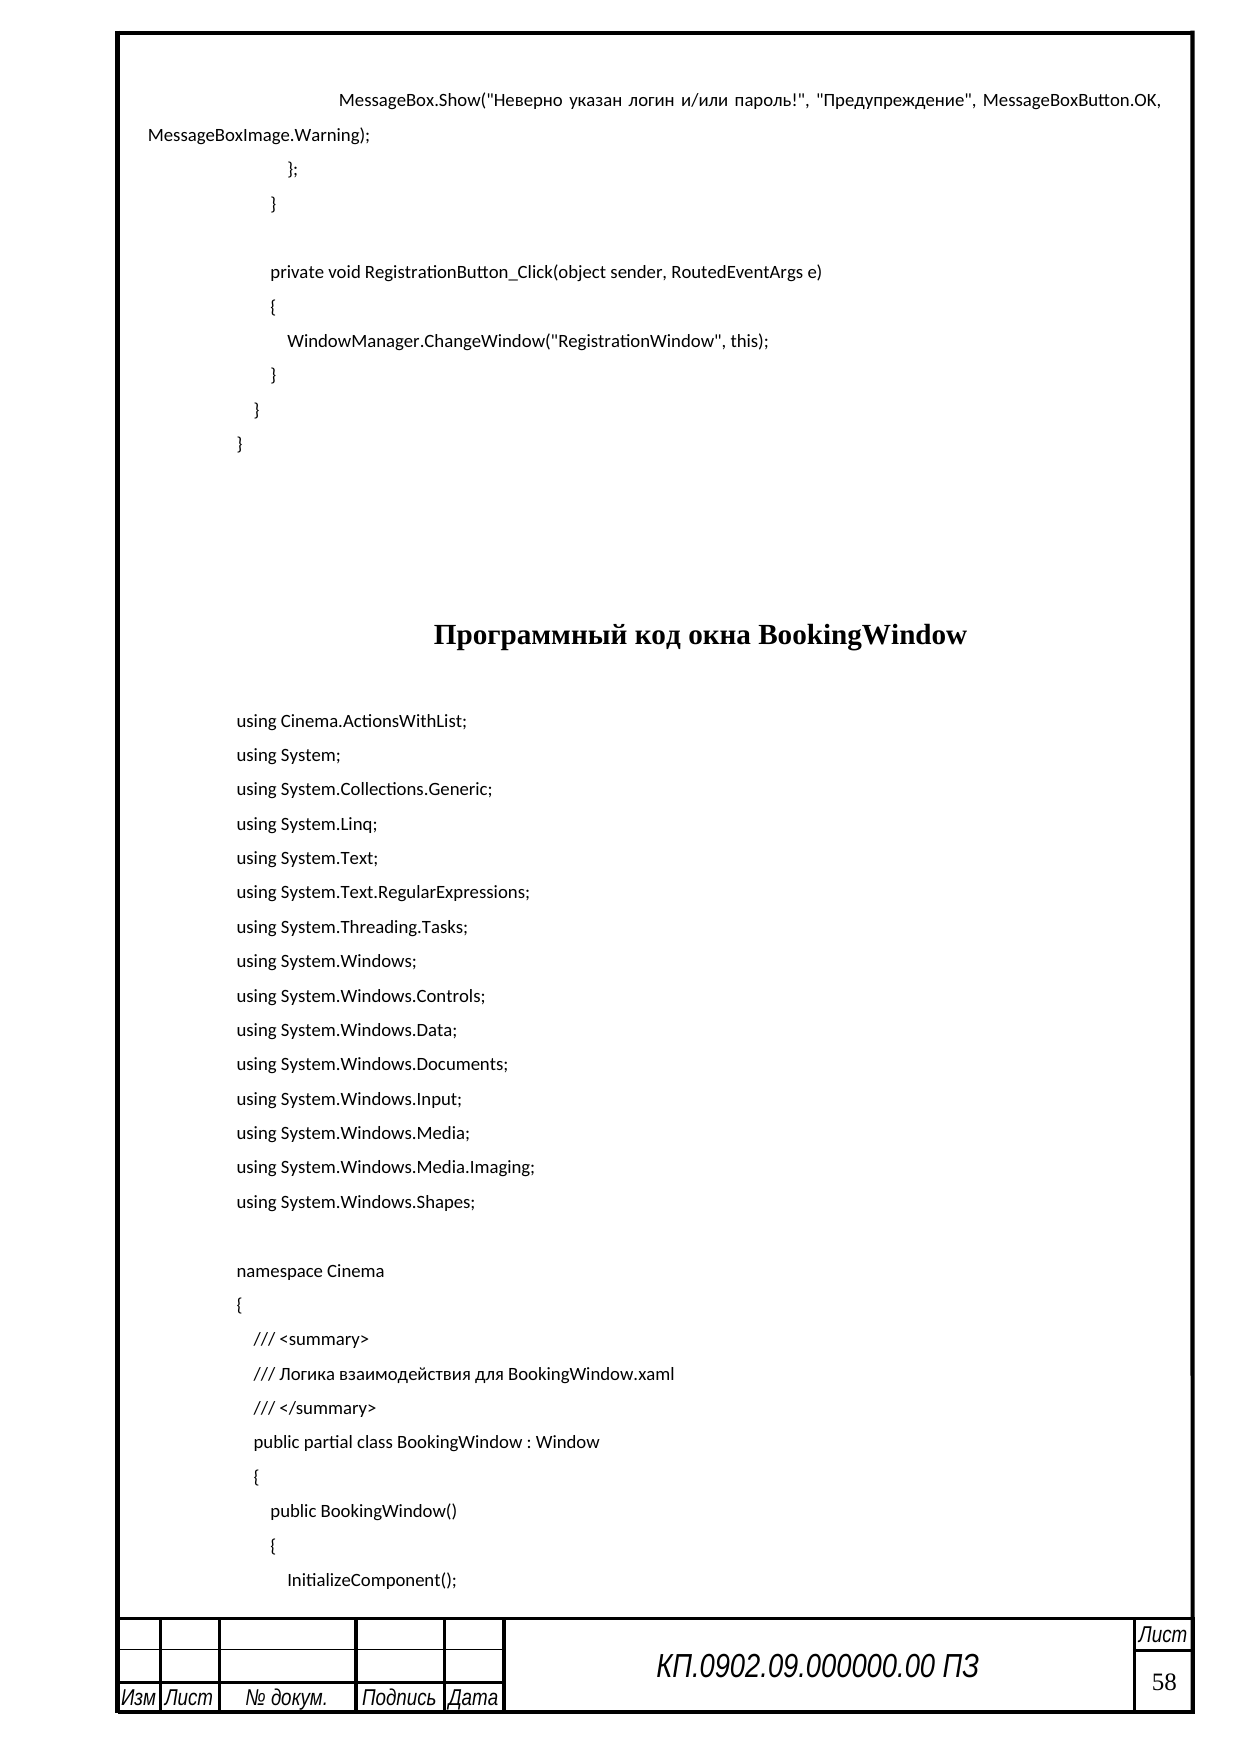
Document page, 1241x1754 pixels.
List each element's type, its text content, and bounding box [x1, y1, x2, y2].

text using System.Collections.Generic; [148, 778, 1164, 801]
text } [148, 364, 1164, 387]
text Программный код окна BookingWindow [236, 617, 1164, 651]
text using System.Windows.Media; [148, 1121, 1164, 1144]
text /// <summary> [148, 1328, 1164, 1351]
text public BookingWindow() [148, 1499, 1164, 1522]
text using System.Windows.Media.Imaging; [148, 1156, 1164, 1179]
text public partial class BookingWindow : Window [148, 1431, 1164, 1454]
text MessageBox.Show("Неверно указан логин и/или пароль!", "Предупреждение", MessageBoxButton.OK, MessageBoxImage.Warning); [148, 89, 1164, 146]
text WindowManager.ChangeWindow("RegistrationWindow", this); [148, 329, 1164, 352]
text }; [148, 157, 1164, 180]
text /// Логика взаимодействия для BookingWindow.xaml [148, 1362, 1164, 1385]
text using System.Windows.Documents; [148, 1053, 1164, 1076]
text using System.Windows.Controls; [148, 984, 1164, 1007]
text using System.Windows.Input; [148, 1087, 1164, 1110]
text using System.Windows; [148, 949, 1164, 972]
text using System.Text; [148, 846, 1164, 869]
text using System.Text.RegularExpressions; [148, 881, 1164, 904]
text using System.Windows.Data; [148, 1018, 1164, 1041]
text using Cinema.ActionsWithList; [148, 709, 1164, 732]
text using System.Windows.Shapes; [148, 1190, 1164, 1213]
text } [148, 432, 1164, 455]
text { [148, 1465, 1164, 1488]
text { [148, 1293, 1164, 1316]
text namespace Cinema [148, 1259, 1164, 1282]
text using System; [148, 743, 1164, 766]
text InitializeComponent(); [148, 1568, 1164, 1591]
text /// </summary> [148, 1396, 1164, 1419]
text using System.Threading.Tasks; [148, 915, 1164, 938]
text private void RegistrationButton_Click(object sender, RoutedEventArgs e) [148, 261, 1164, 283]
text { [148, 295, 1164, 318]
text } [148, 398, 1164, 421]
text using System.Linq; [148, 812, 1164, 835]
text } [148, 192, 1164, 215]
text { [148, 1534, 1164, 1557]
